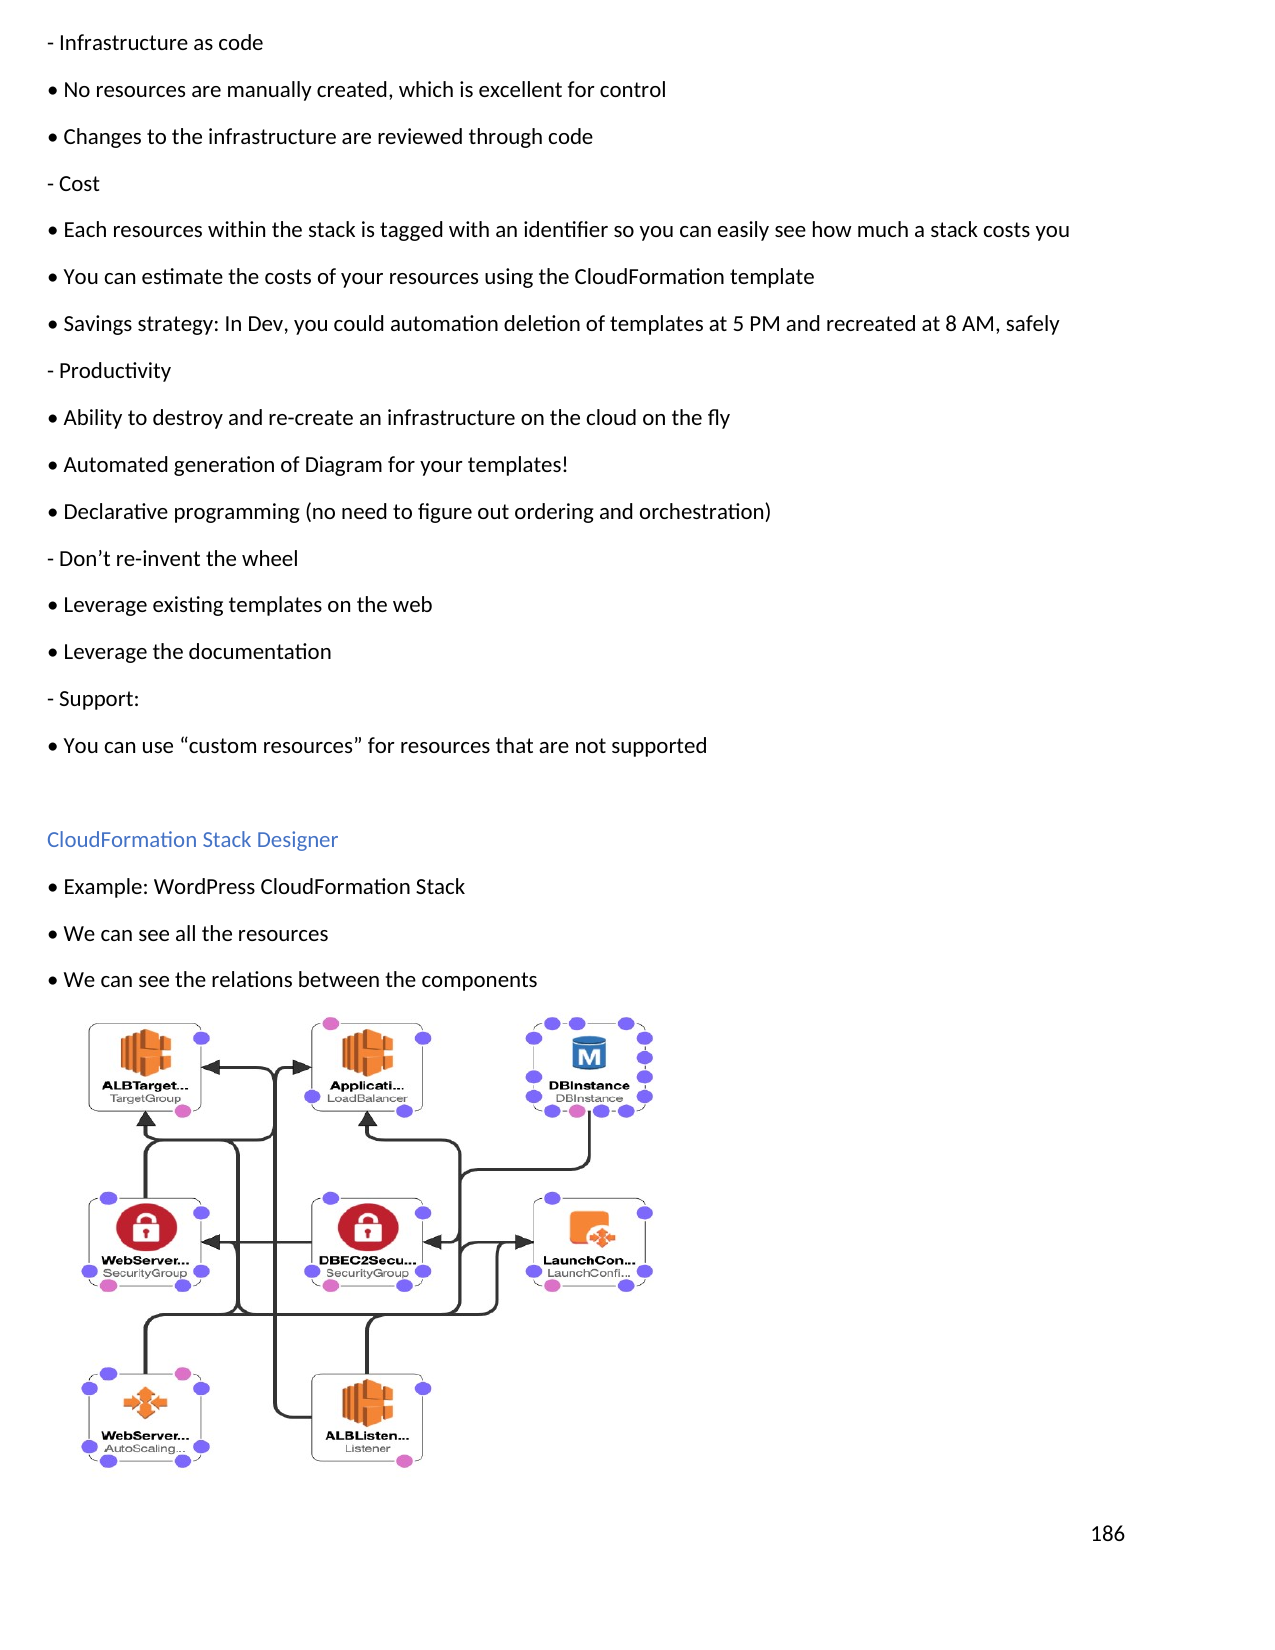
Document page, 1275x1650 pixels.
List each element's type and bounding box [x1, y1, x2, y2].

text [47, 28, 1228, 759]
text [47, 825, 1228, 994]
picture [46, 1012, 684, 1510]
